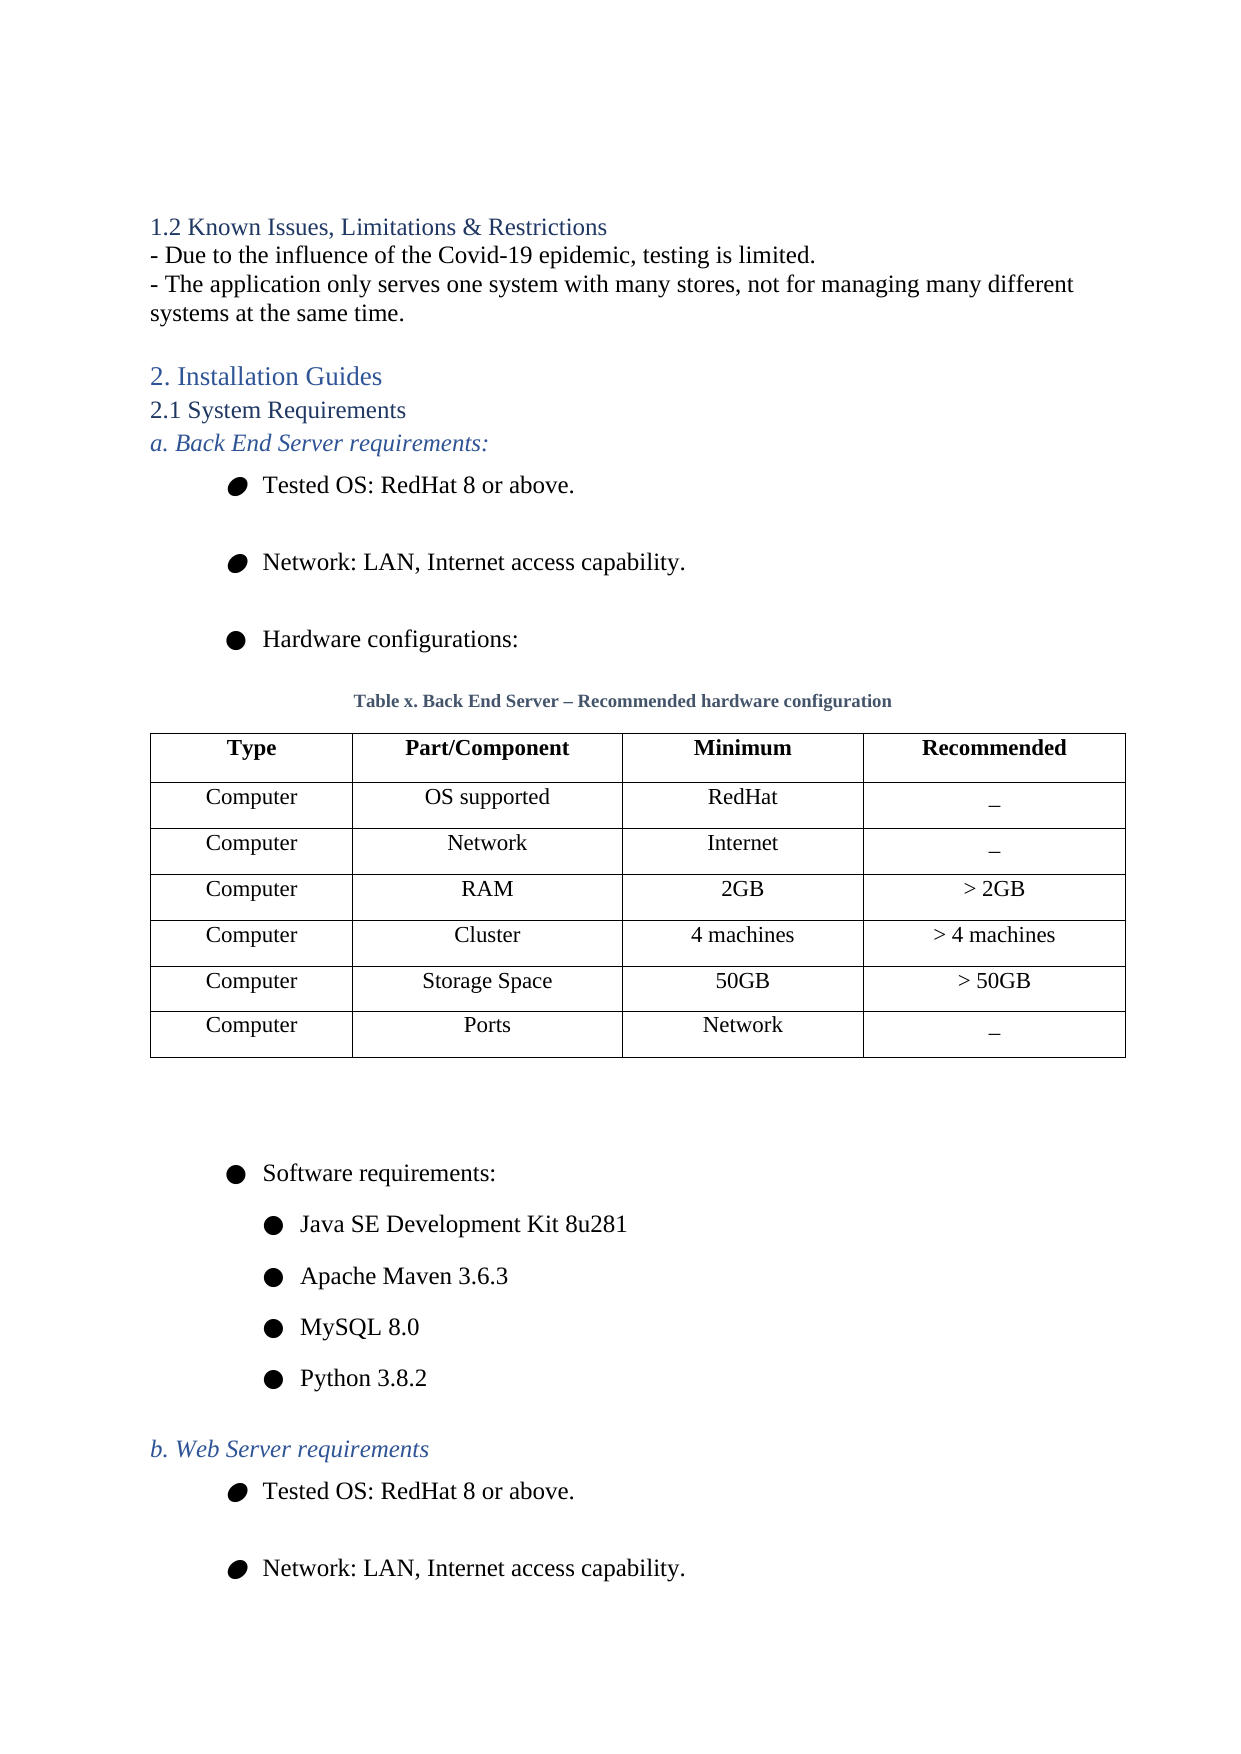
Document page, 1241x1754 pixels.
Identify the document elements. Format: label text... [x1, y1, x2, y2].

table_cell Cluster [353, 921, 622, 966]
table_cell _ [864, 783, 1125, 828]
subtitle 2.1 System Requirements [150, 395, 1096, 424]
table_header Part/Component [353, 734, 622, 782]
list Apache Maven 3.6.3 [262, 1247, 1096, 1298]
table_cell Computer [151, 1012, 352, 1057]
table_cell 50GB [623, 967, 863, 1011]
text - The application only serves one system with many stores, not for managing many different systems at the same time. [150, 269, 1096, 327]
table_header Minimum [623, 734, 863, 782]
table_cell _ [864, 1012, 1125, 1057]
list Network: LAN, Internet access capability. [225, 533, 1096, 585]
list Java SE Development Kit 8u281 [262, 1196, 1096, 1247]
table_cell Network [623, 1012, 863, 1057]
table_cell RAM [353, 875, 622, 920]
table_cell _ [864, 829, 1125, 874]
table_cell 4 machines [623, 921, 863, 966]
table_cell Ports [353, 1012, 622, 1057]
table_cell > 50GB [864, 967, 1125, 1011]
table_cell 2GB [623, 875, 863, 920]
table_cell Computer [151, 829, 352, 874]
table_cell OS supported [353, 783, 622, 828]
table_cell Computer [151, 967, 352, 1011]
table_cell RedHat [623, 783, 863, 828]
table_cell Network [353, 829, 622, 874]
subtitle a. Back End Server requirements: [150, 428, 1096, 457]
text Table x. Back End Server – Recommended hardware configuration [150, 690, 1096, 712]
table_cell Computer [151, 921, 352, 966]
table_cell Internet [623, 829, 863, 874]
table_cell > 2GB [864, 875, 1125, 920]
subtitle b. Web Server requirements [150, 1434, 1096, 1462]
list Hardware configurations: [225, 610, 1096, 662]
list Network: LAN, Internet access capability. [225, 1539, 1096, 1591]
list Tested OS: RedHat 8 or above. [225, 1462, 1096, 1514]
table_header Type [151, 734, 352, 782]
table_cell Computer [151, 875, 352, 920]
subtitle 1.2 Known Issues, Limitations & Restrictions [150, 212, 1096, 240]
table_cell Computer [151, 783, 352, 828]
list Software requirements: [225, 1144, 1096, 1196]
list Python 3.8.2 [262, 1349, 1096, 1401]
table_cell Storage Space [353, 967, 622, 1011]
list Tested OS: RedHat 8 or above. [225, 457, 1096, 508]
text - Due to the influence of the Covid-19 epidemic, testing is limited. [150, 240, 1096, 269]
table_cell > 4 machines [864, 921, 1125, 966]
list MySQL 8.0 [262, 1298, 1096, 1349]
subtitle 2. Installation Guides [150, 359, 1096, 391]
table_header Recommended [864, 734, 1125, 782]
